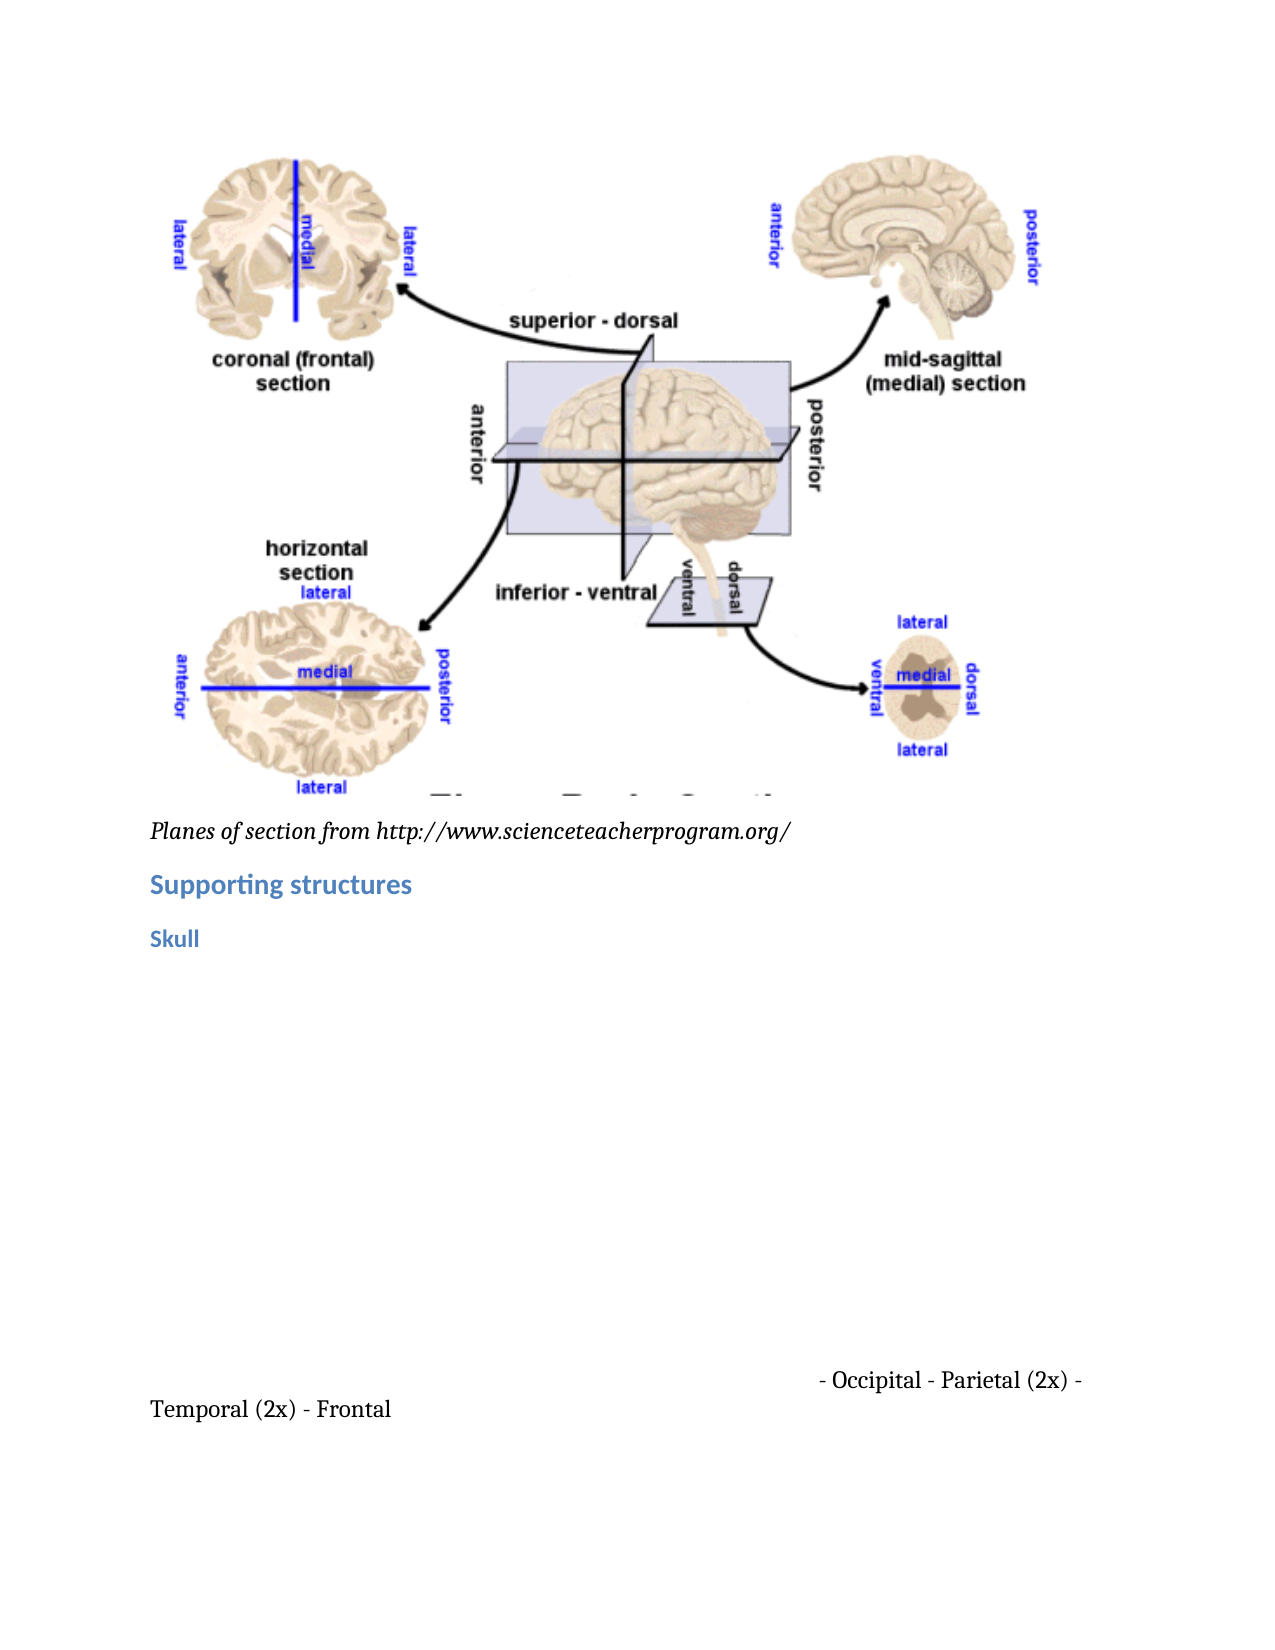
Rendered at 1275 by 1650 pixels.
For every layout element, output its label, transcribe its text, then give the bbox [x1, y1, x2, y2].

picture [168, 150, 1044, 796]
text Planes of section from http://www.scienceteacherprogram.org/ [150, 817, 1125, 845]
subtitle Skull [150, 923, 1125, 953]
subtitle Supporting structures [150, 866, 1125, 902]
text - Occipital - Parietal (2x) - Temporal (2x) - Frontal [150, 972, 1125, 1424]
